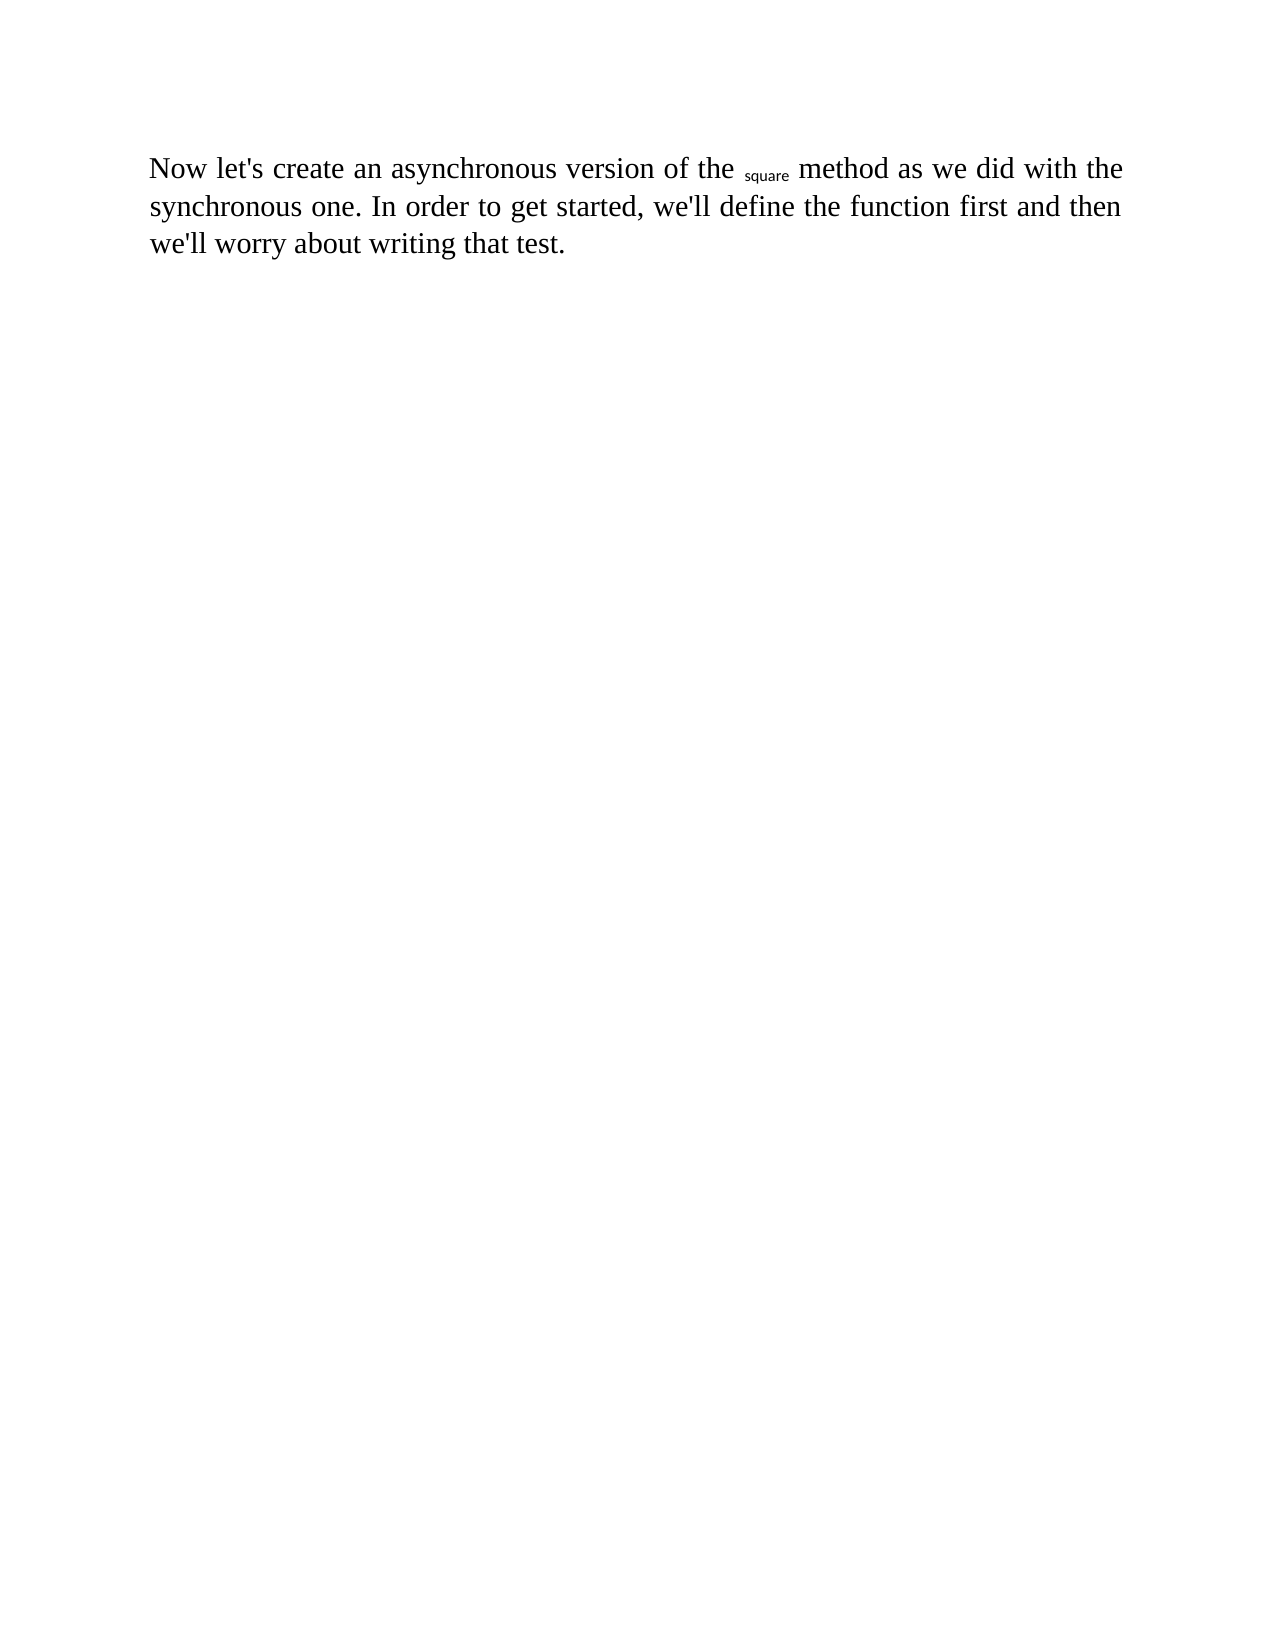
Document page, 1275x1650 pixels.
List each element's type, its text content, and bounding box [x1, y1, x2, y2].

text Now let's create an asynchronous version of the square method as we did with the synchronous one. In order to get started, we'll define the function first and then we'll worry about writing that test. [150, 150, 1125, 260]
